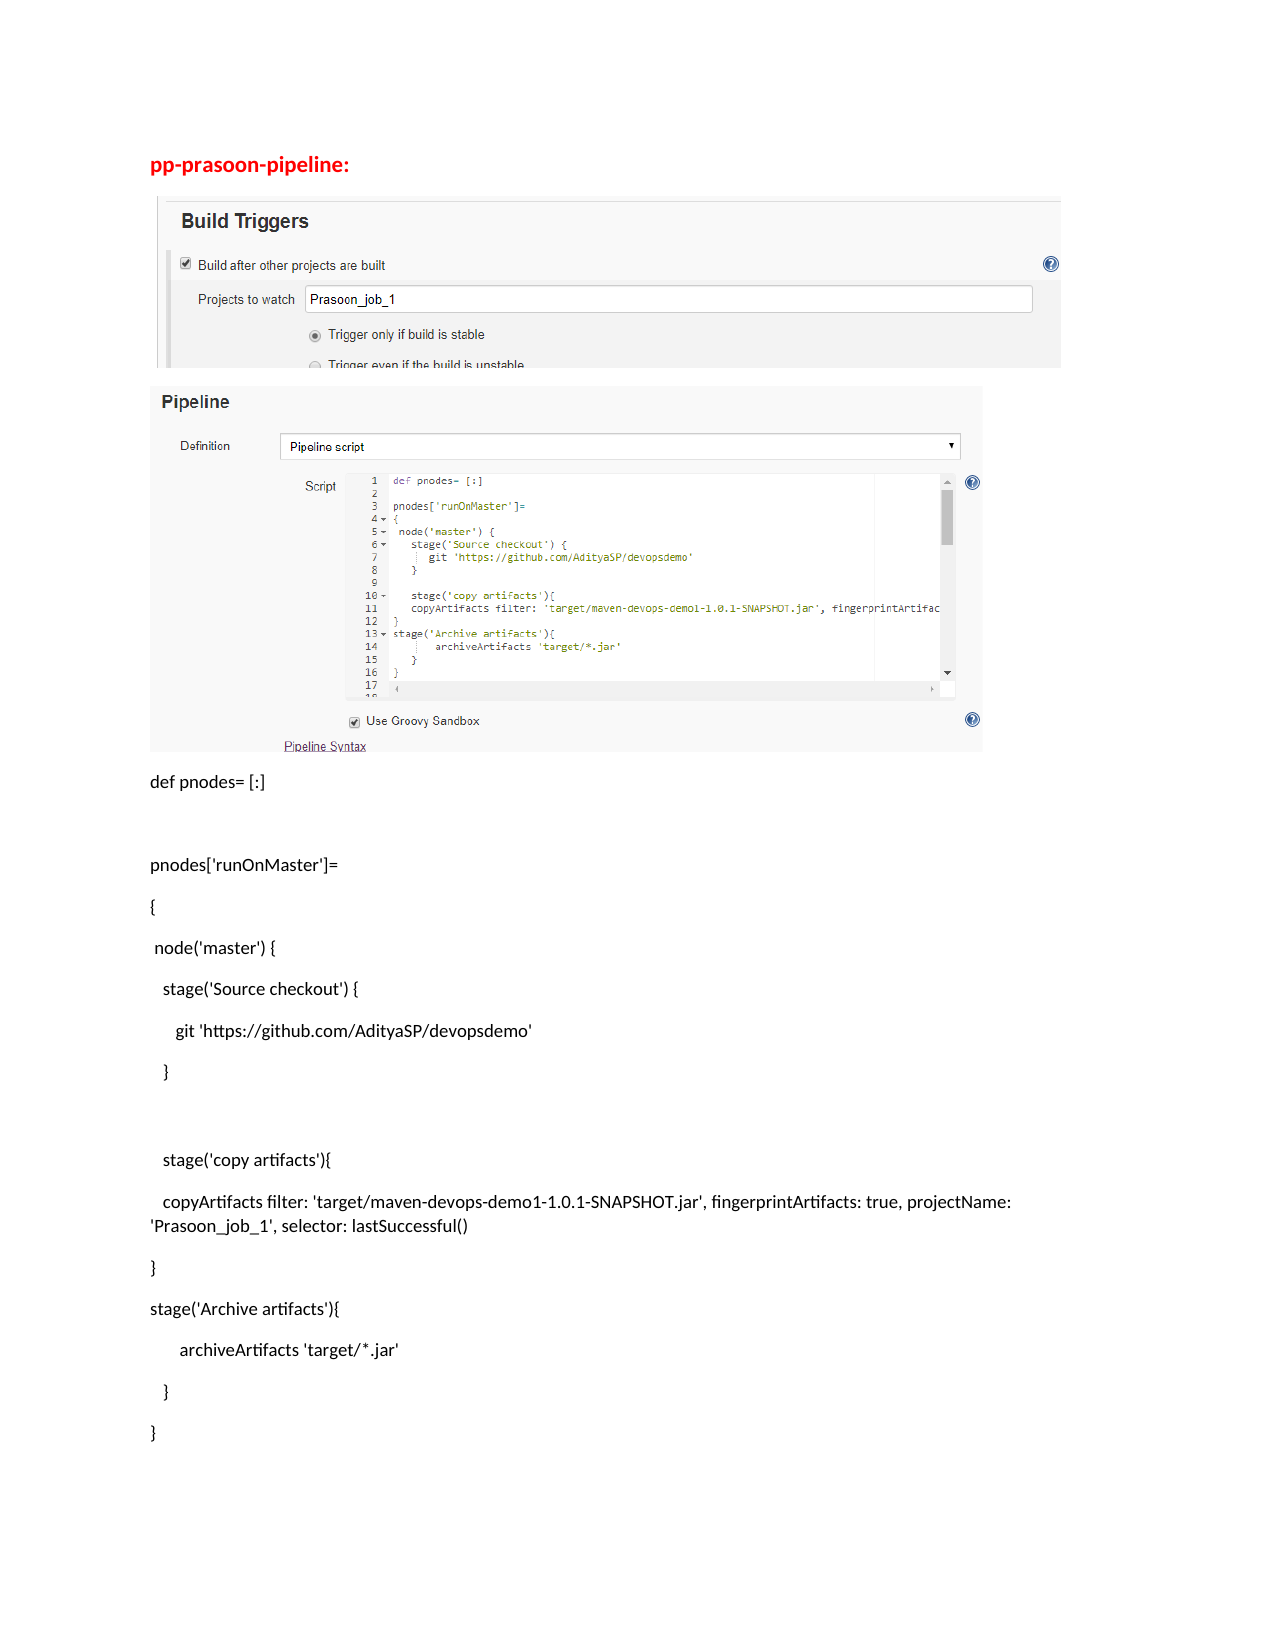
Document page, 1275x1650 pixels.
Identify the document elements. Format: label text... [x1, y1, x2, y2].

text } [150, 1060, 1125, 1083]
text copyArtifacts filter: 'target/maven-devops-demo1-1.0.1-SNAPSHOT.jar', fingerprintArtifacts: true, projectName: 'Prasoon_job_1', selector: lastSuccessful() [150, 1190, 1125, 1237]
text } [150, 1421, 1125, 1444]
picture [150, 386, 983, 752]
text git 'https://github.com/AdityaSP/devopsdemo' [150, 1019, 1125, 1042]
text { [150, 895, 1125, 918]
text def pnodes= [:] [150, 771, 1125, 794]
text stage('copy artifacts'){ [150, 1148, 1125, 1171]
text pnodes['runOnMaster']= [150, 853, 1125, 876]
text } [150, 1380, 1125, 1403]
text } [150, 1256, 1125, 1279]
text pp-prasoon-pipeline: [150, 150, 1125, 178]
text stage('Archive artifacts'){ [150, 1297, 1125, 1320]
text archiveArtifacts 'target/*.jar' [150, 1338, 1125, 1361]
text stage('Source checkout') { [150, 977, 1125, 1000]
text node('master') { [150, 936, 1125, 959]
picture [150, 196, 1061, 368]
